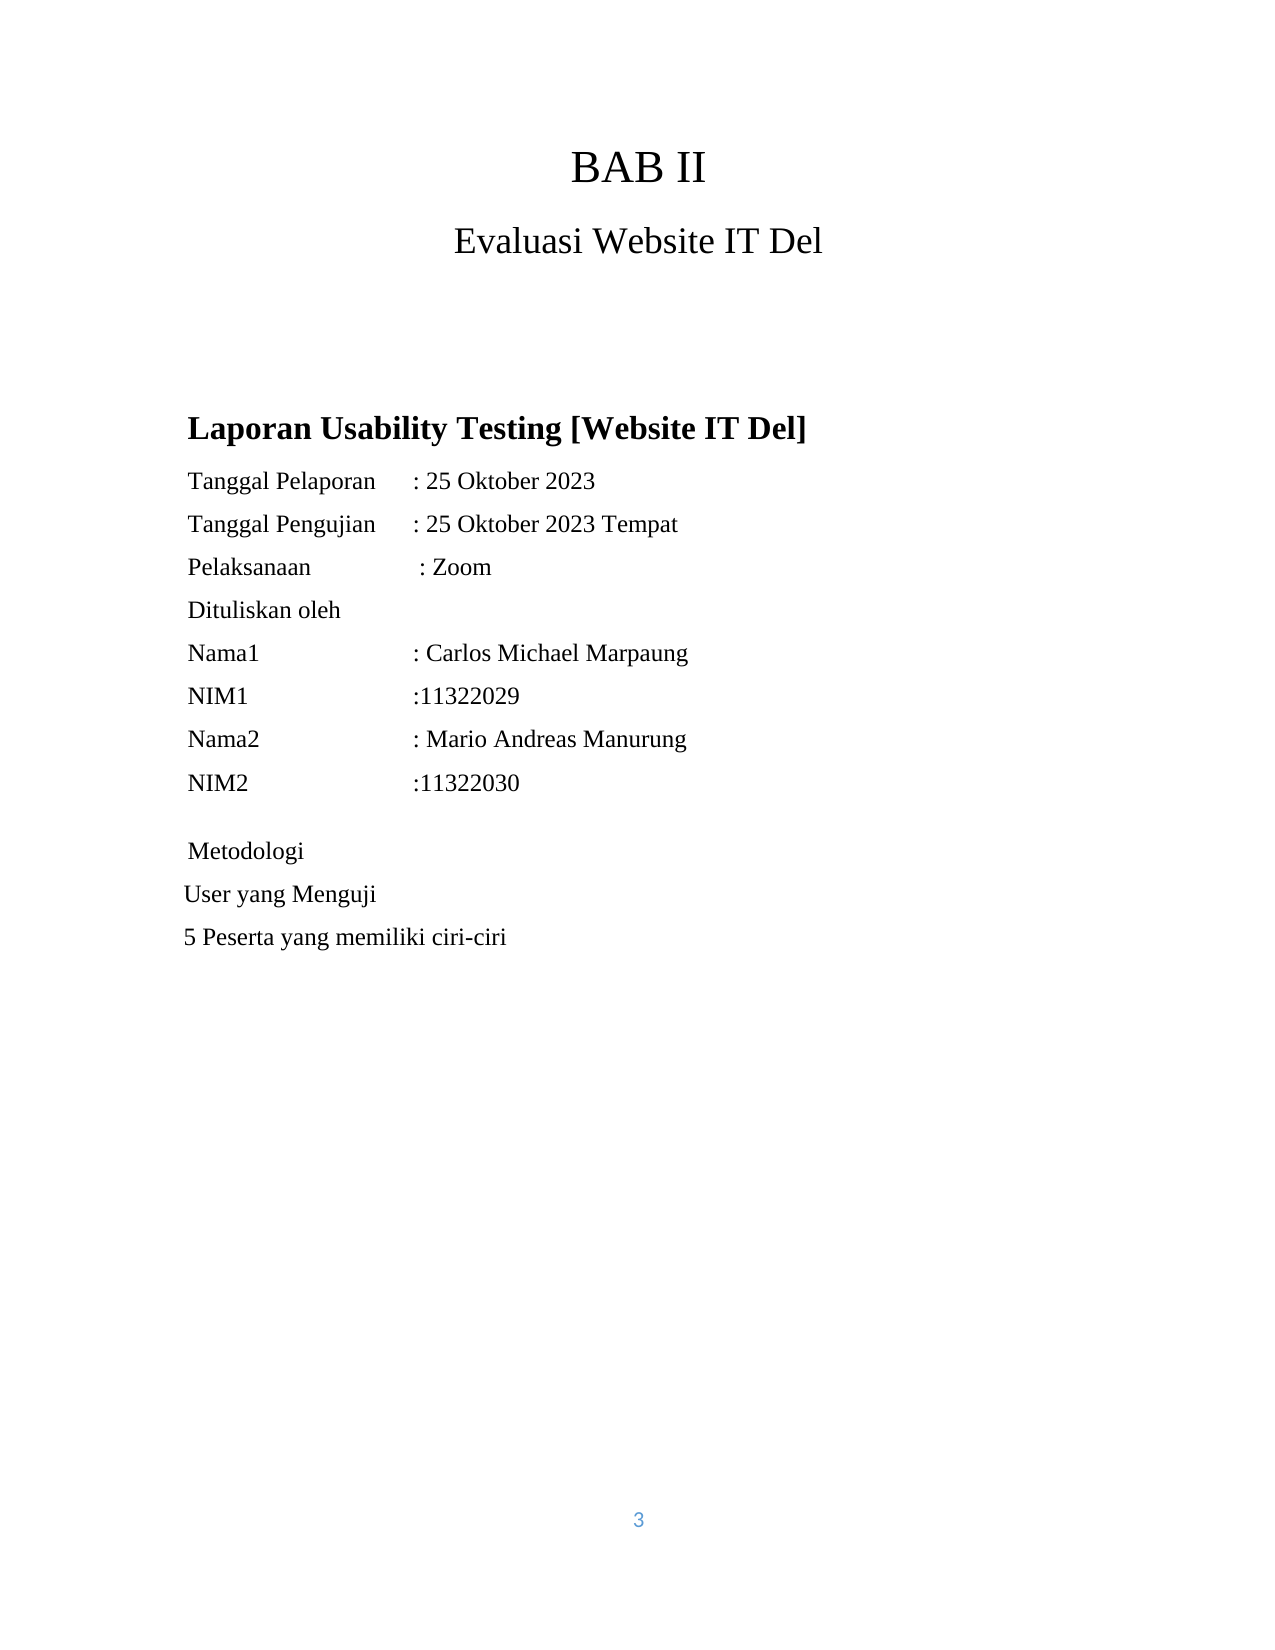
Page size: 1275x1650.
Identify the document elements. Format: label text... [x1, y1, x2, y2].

text NIM2 :11322030 [187, 768, 1100, 796]
text Pelaksanaan : Zoom [187, 552, 1100, 581]
text Dituliskan oleh [187, 595, 1100, 624]
title Laporan Usability Testing [Website IT Del] [187, 408, 1100, 447]
text NIM1 :11322029 [187, 681, 1100, 710]
subtitle Metodologi [177, 836, 1100, 864]
text Nama1 : Carlos Michael Marpaung [187, 638, 1100, 667]
text 5 Peserta yang memiliki ciri-ciri [177, 922, 1100, 951]
text Evaluasi Website IT Del [177, 219, 1100, 262]
text Nama2 : Mario Andreas Manurung [187, 724, 1100, 753]
text Tanggal Pengujian : 25 Oktober 2023 Tempat [187, 509, 1100, 538]
subtitle BAB II [177, 139, 1100, 192]
text User yang Menguji [177, 879, 1100, 908]
text Tanggal Pelaporan : 25 Oktober 2023 [187, 466, 1100, 494]
